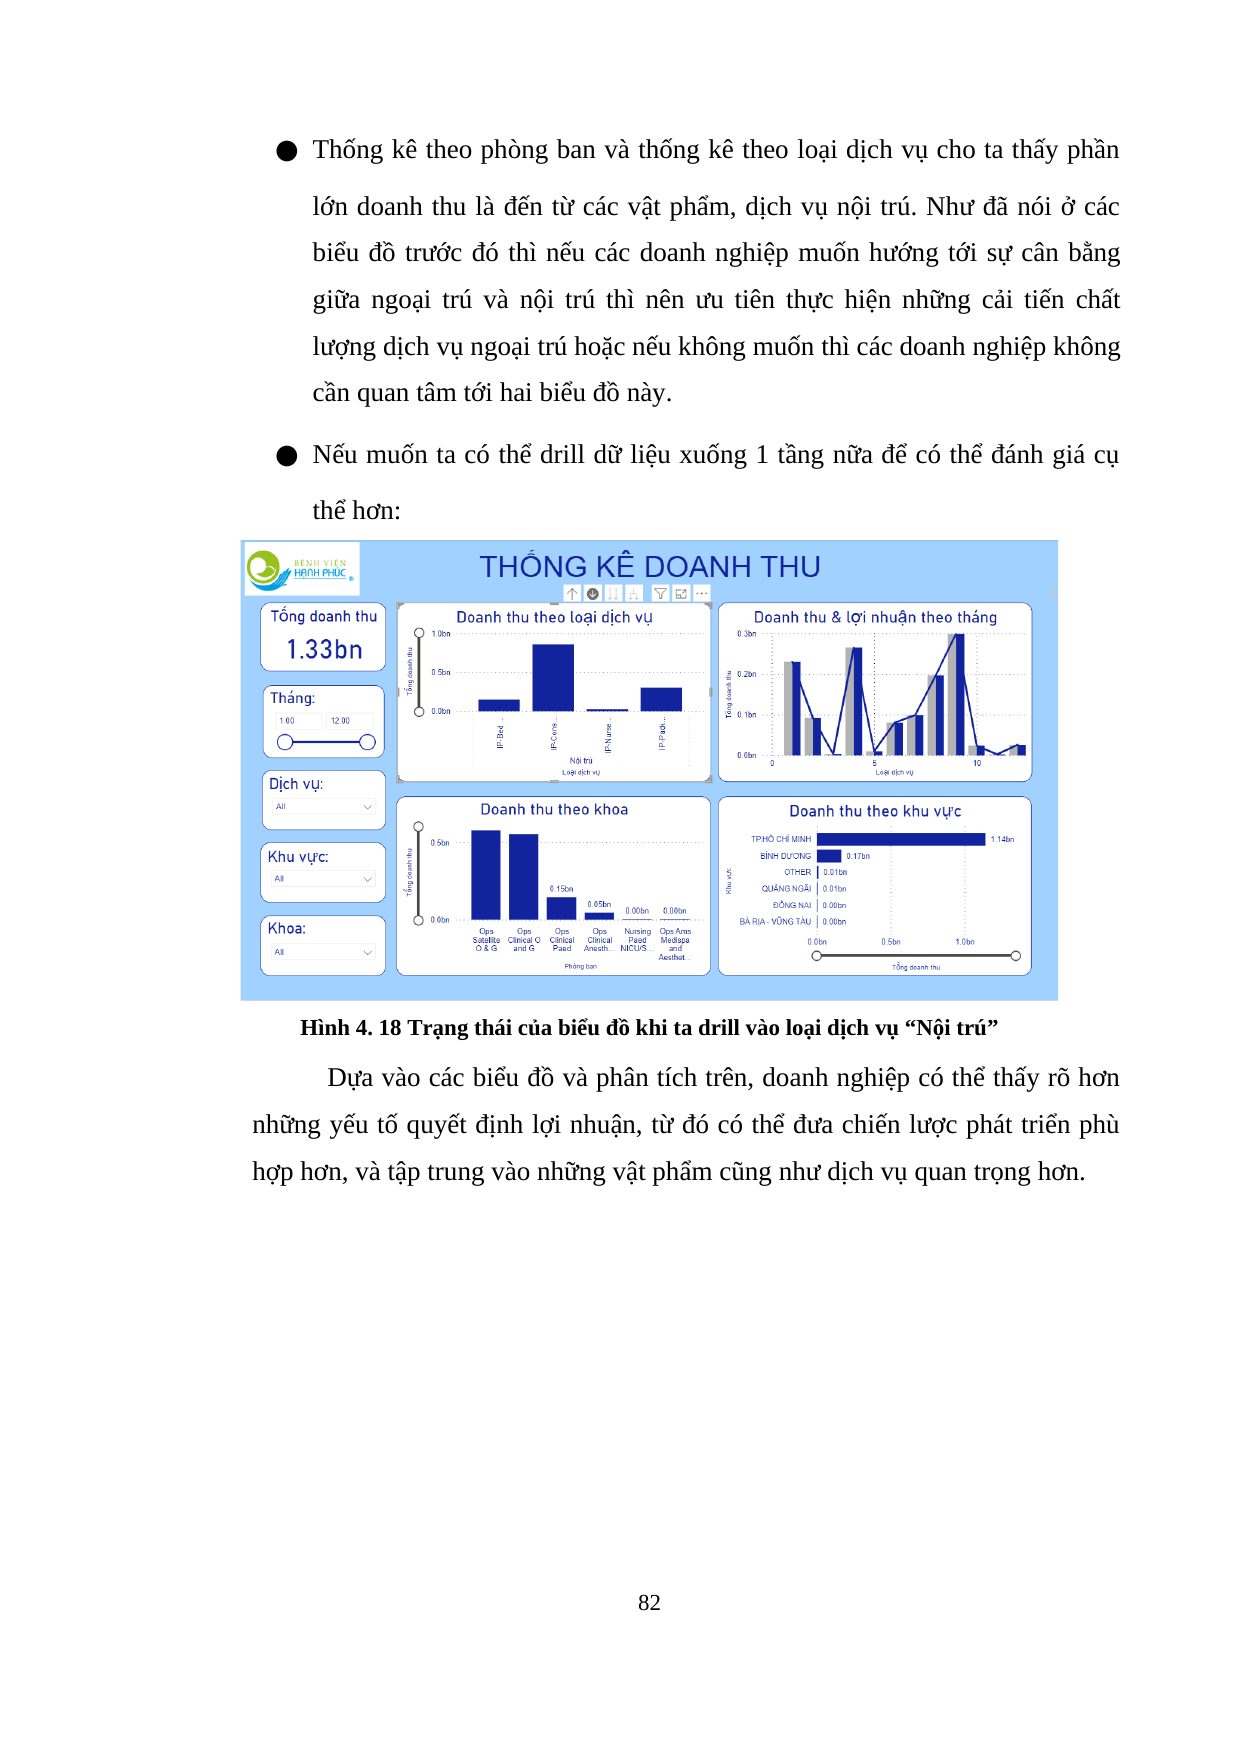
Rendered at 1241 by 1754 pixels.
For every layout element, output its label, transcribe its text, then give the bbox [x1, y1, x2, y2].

text Hình 4. 18 Trạng thái của biểu đồ khi ta drill vào loại dịch vụ “Nội trú” [177, 1014, 1122, 1040]
list Nếu muốn ta có thể drill dữ liệu xuống 1 tầng nữa để có thể đánh giá cụ thể hơn: [275, 423, 1122, 525]
list Thống kê theo phòng ban và thống kê theo loại dịch vụ cho ta thấy phần lớn doanh thu là đến từ các vật phẩm, dịch vụ nội trú. Như đã nói ở các biểu đồ trước đó thì nếu các doanh nghiệp muốn hướng tới sự cân bằng giữa ngoại trú và nội trú thì nên ưu tiên thực hiện những cải tiến chất lượng dịch vụ ngoại trú hoặc nếu không muốn thì các doanh nghiệp không cần quan tâm tới hai biểu đồ này. [275, 118, 1122, 407]
text Dựa vào các biểu đồ và phân tích trên, doanh nghiệp có thể thấy rõ hơn những yếu tố quyết định lợi nhuận, từ đó có thể đưa chiến lược phát triển phù hợp hơn, và tập trung vào những vật phẩm cũng như dịch vụ quan trọng hơn. [252, 1061, 1122, 1186]
picture [240, 540, 1059, 1001]
